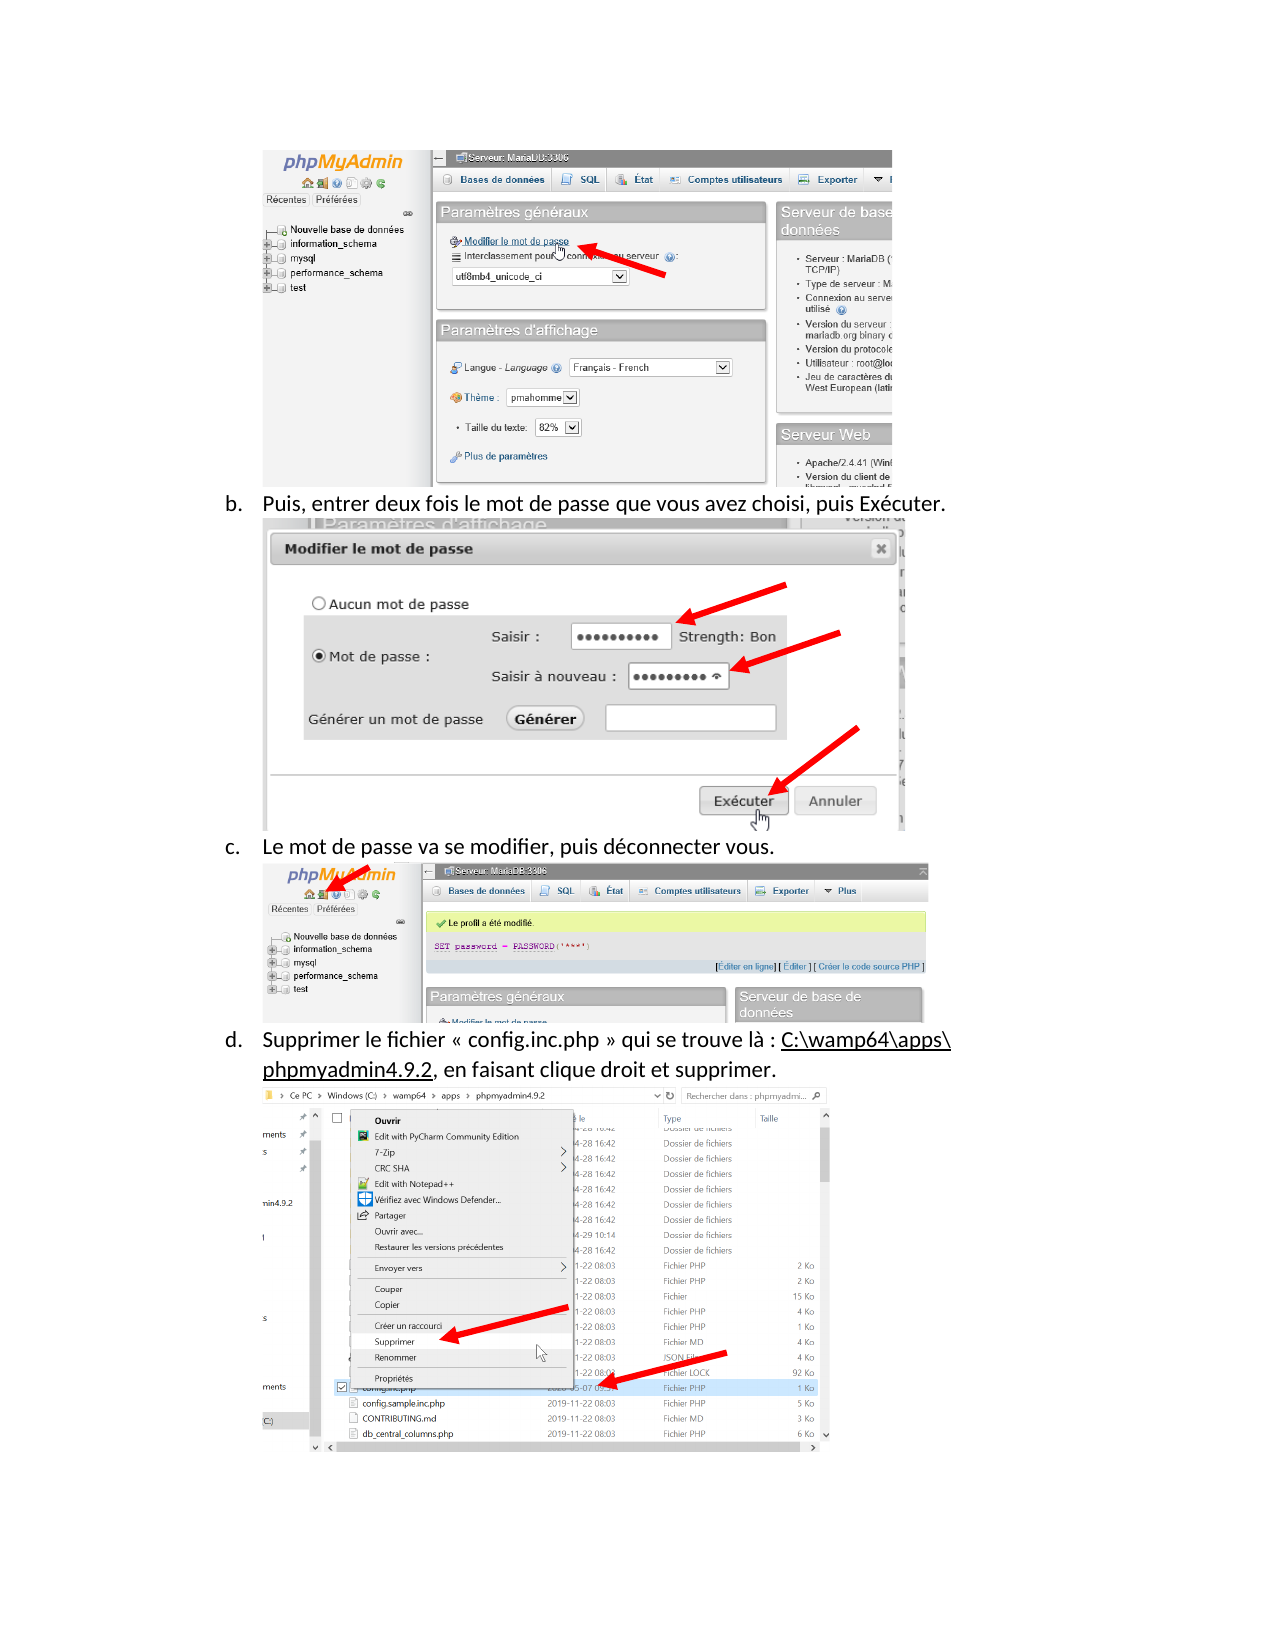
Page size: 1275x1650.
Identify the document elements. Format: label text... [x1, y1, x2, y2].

list Supprimer le fichier « config.inc.php » qui se trouve là : C:\wamp64\apps\phpmyadmin4.9.2, en faisant clique droit et supprimer. [225, 1025, 1087, 1083]
picture [262, 518, 905, 831]
picture [262, 1085, 830, 1452]
picture [262, 862, 929, 1023]
list Puis, entrer deux fois le mot de passe que vous avez choisi, puis Exécuter. [225, 489, 1087, 517]
picture [262, 150, 893, 487]
list Le mot de passe va se modifier, puis déconnecter vous. [225, 832, 1087, 860]
